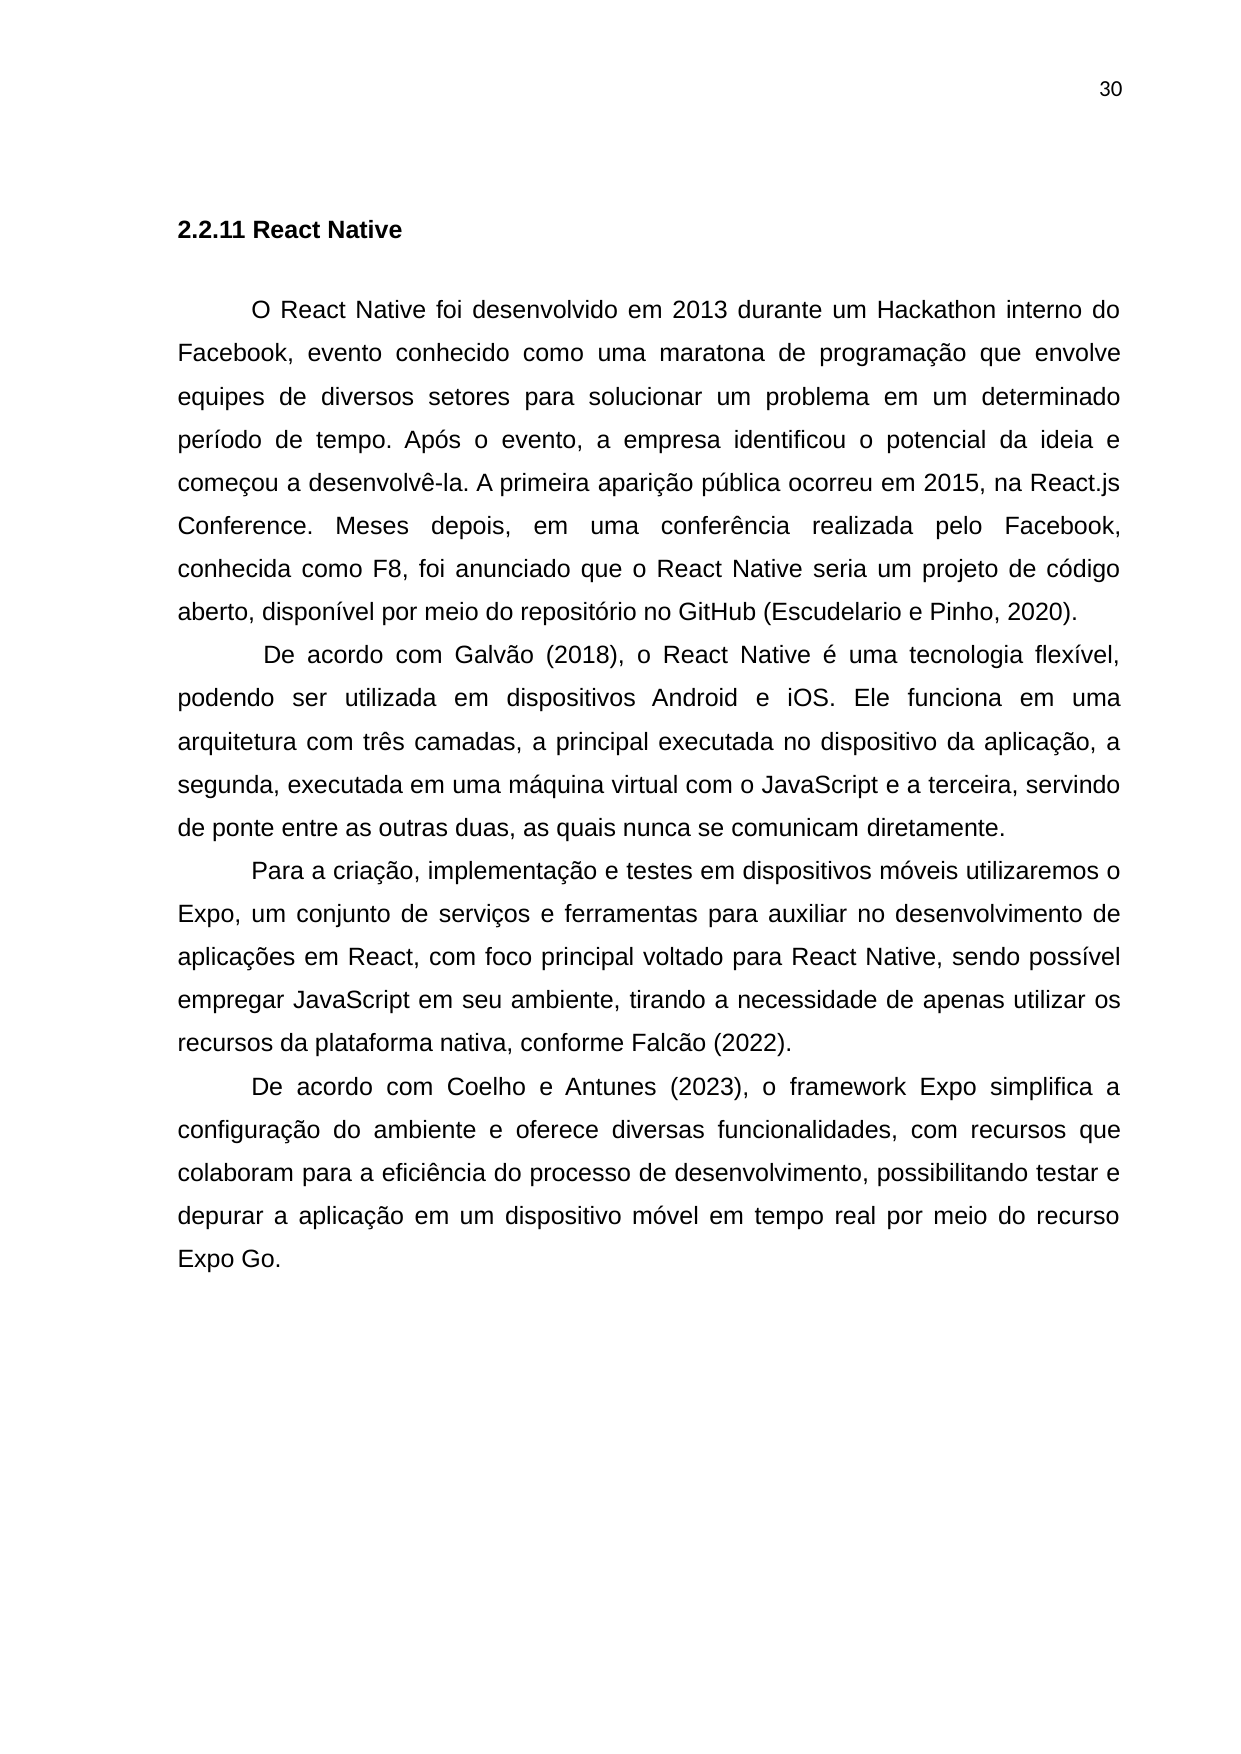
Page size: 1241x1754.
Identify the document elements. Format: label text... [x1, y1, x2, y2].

text De acordo com Galvão (2018), o React Native é uma tecnologia flexível, podendo ser utilizada em dispositivos Android e iOS. Ele funciona em uma arquitetura com três camadas, a principal executada no dispositivo da aplicação, a segunda, executada em uma máquina virtual com o JavaScript e a terceira, servindo de ponte entre as outras duas, as quais nunca se comunicam diretamente. [177, 640, 1122, 842]
text Para a criação, implementação e testes em dispositivos móveis utilizaremos o Expo, um conjunto de serviços e ferramentas para auxiliar no desenvolvimento de aplicações em React, com foco principal voltado para React Native, sendo possível empregar JavaScript em seu ambiente, tirando a necessidade de apenas utilizar os recursos da plataforma nativa, conforme Falcão (2022). [177, 856, 1122, 1057]
text De acordo com Coelho e Antunes (2023), o framework Expo simplifica a configuração do ambiente e oferece diversas funcionalidades, com recursos que colaboram para a eficiência do processo de desenvolvimento, possibilitando testar e depurar a aplicação em um dispositivo móvel em tempo real por meio do recurso Expo Go. [177, 1072, 1122, 1273]
subtitle React Native [177, 215, 1122, 243]
text O React Native foi desenvolvido em 2013 durante um Hackathon interno do Facebook, evento conhecido como uma maratona de programação que envolve equipes de diversos setores para solucionar um problema em um determinado período de tempo. Após o evento, a empresa identificou o potencial da ideia e começou a desenvolvê-la. A primeira aparição pública ocorreu em 2015, na React.js Conference. Meses depois, em uma conferência realizada pelo Facebook, conhecida como F8, foi anunciado que o React Native seria um projeto de código aberto, disponível por meio do repositório no GitHub (Escudelario e Pinho, 2020). [177, 295, 1122, 626]
